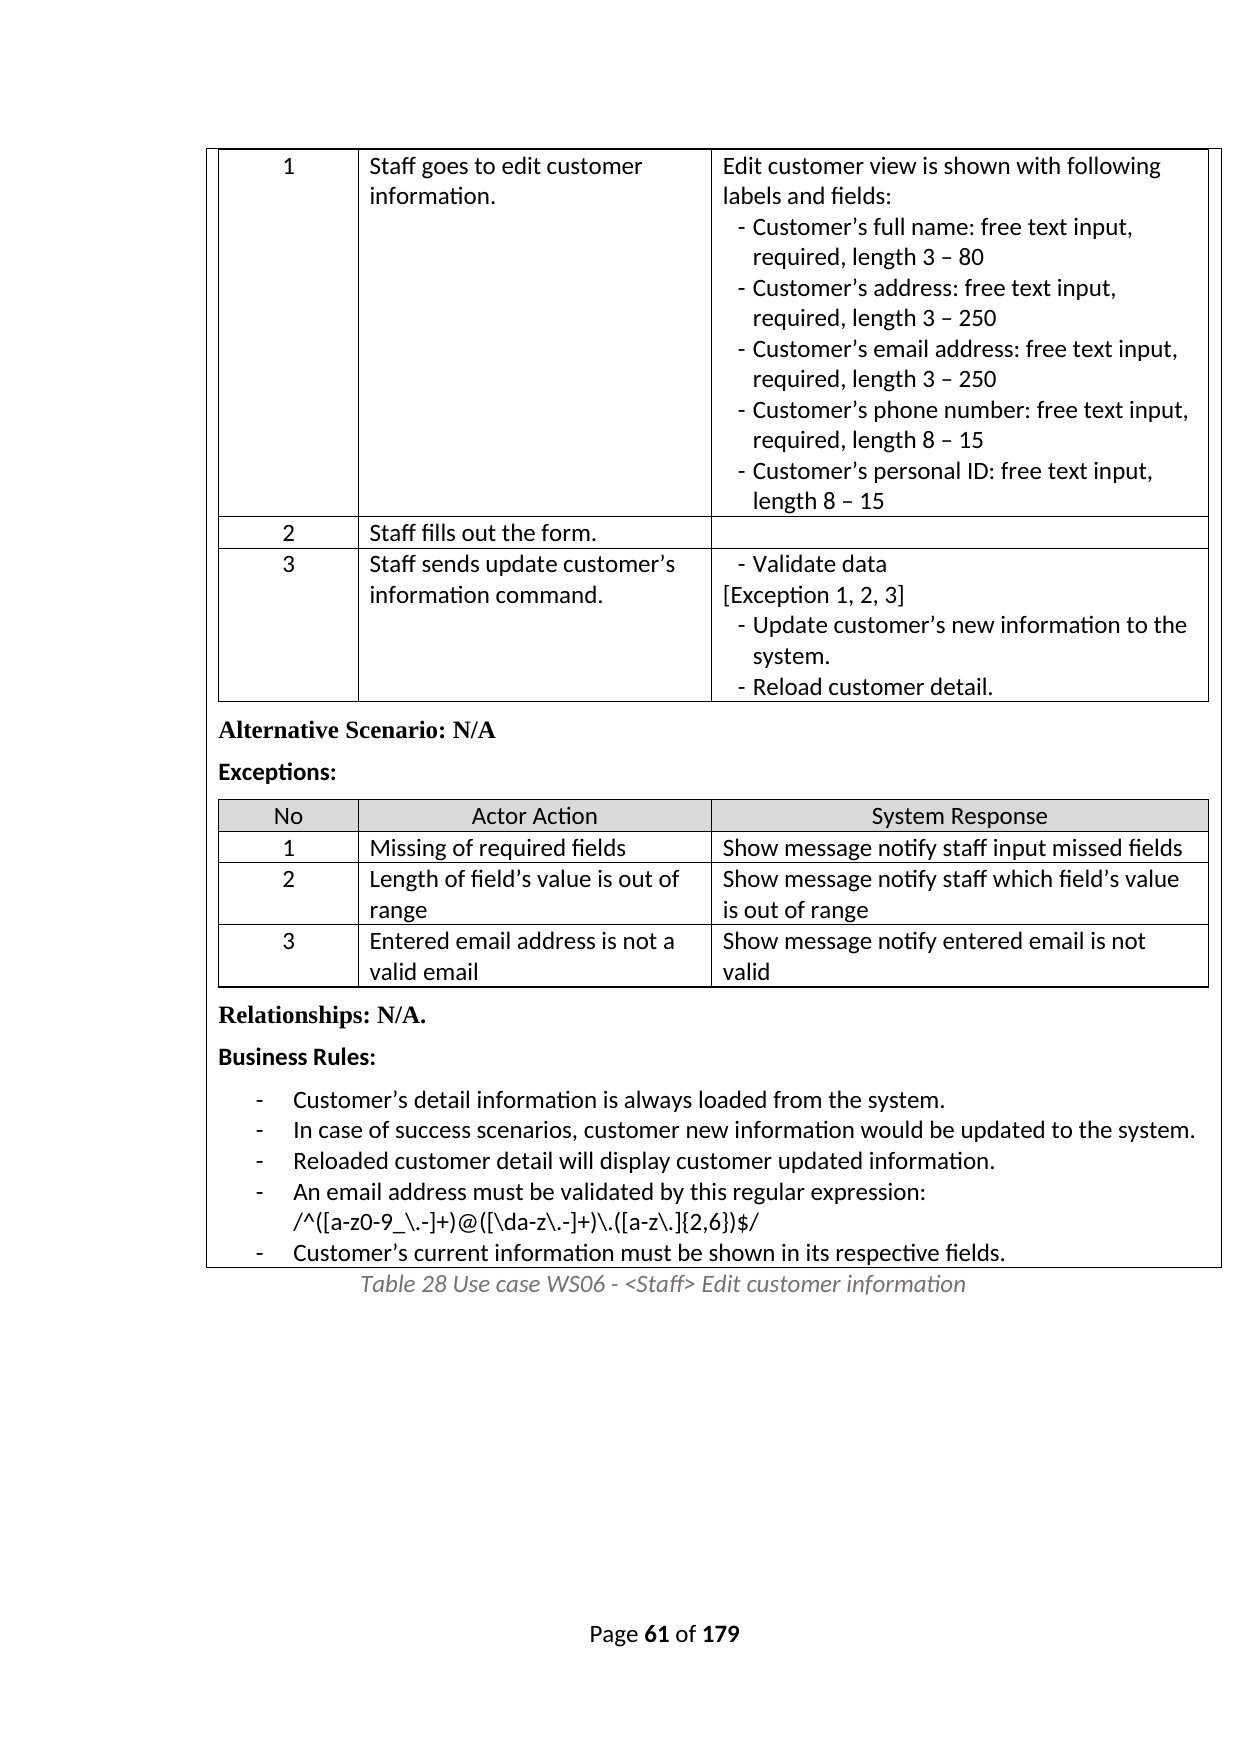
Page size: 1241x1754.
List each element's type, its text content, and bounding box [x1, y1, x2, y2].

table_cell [207, 149, 1221, 1267]
text Table 28 Use case WS06 - <Staff> Edit customer information [207, 1268, 1122, 1299]
